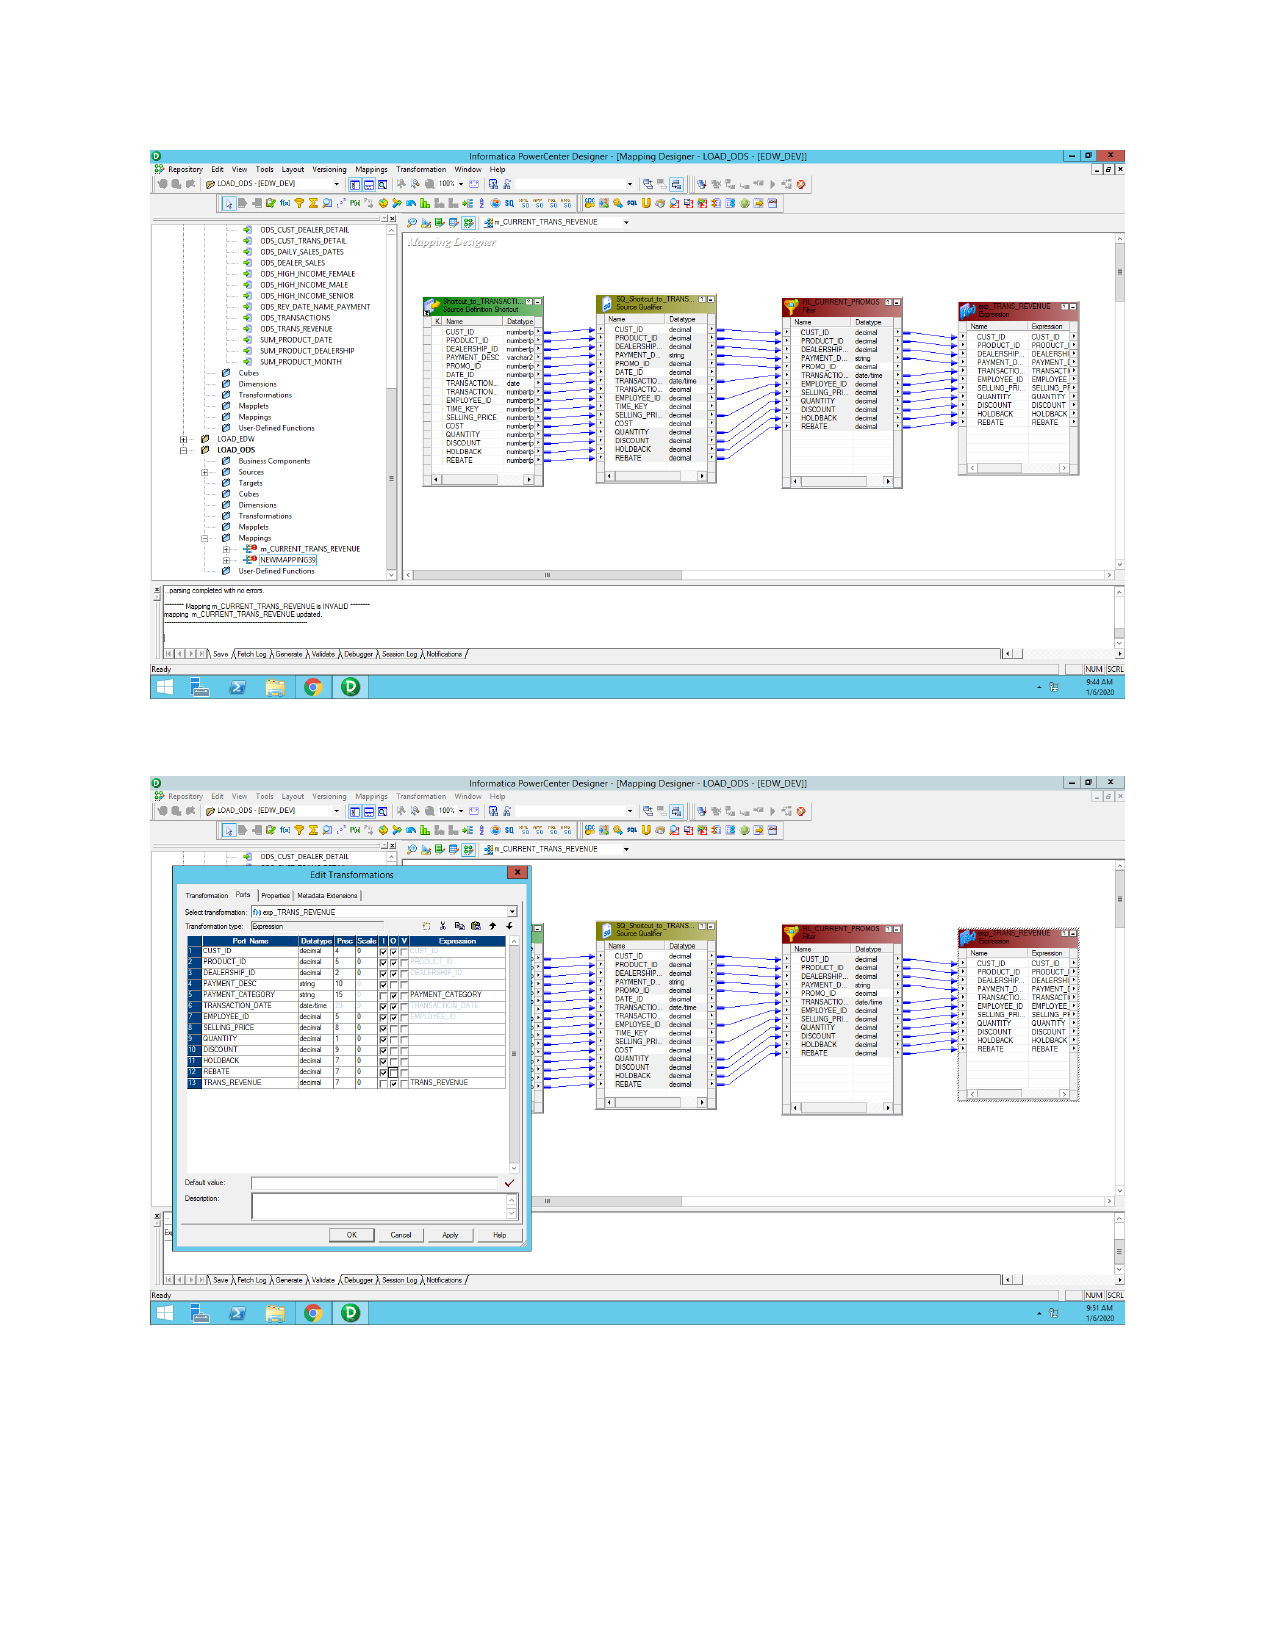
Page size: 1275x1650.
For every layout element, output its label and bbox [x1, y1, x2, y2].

picture [150, 776, 1125, 1325]
picture [150, 150, 1125, 699]
